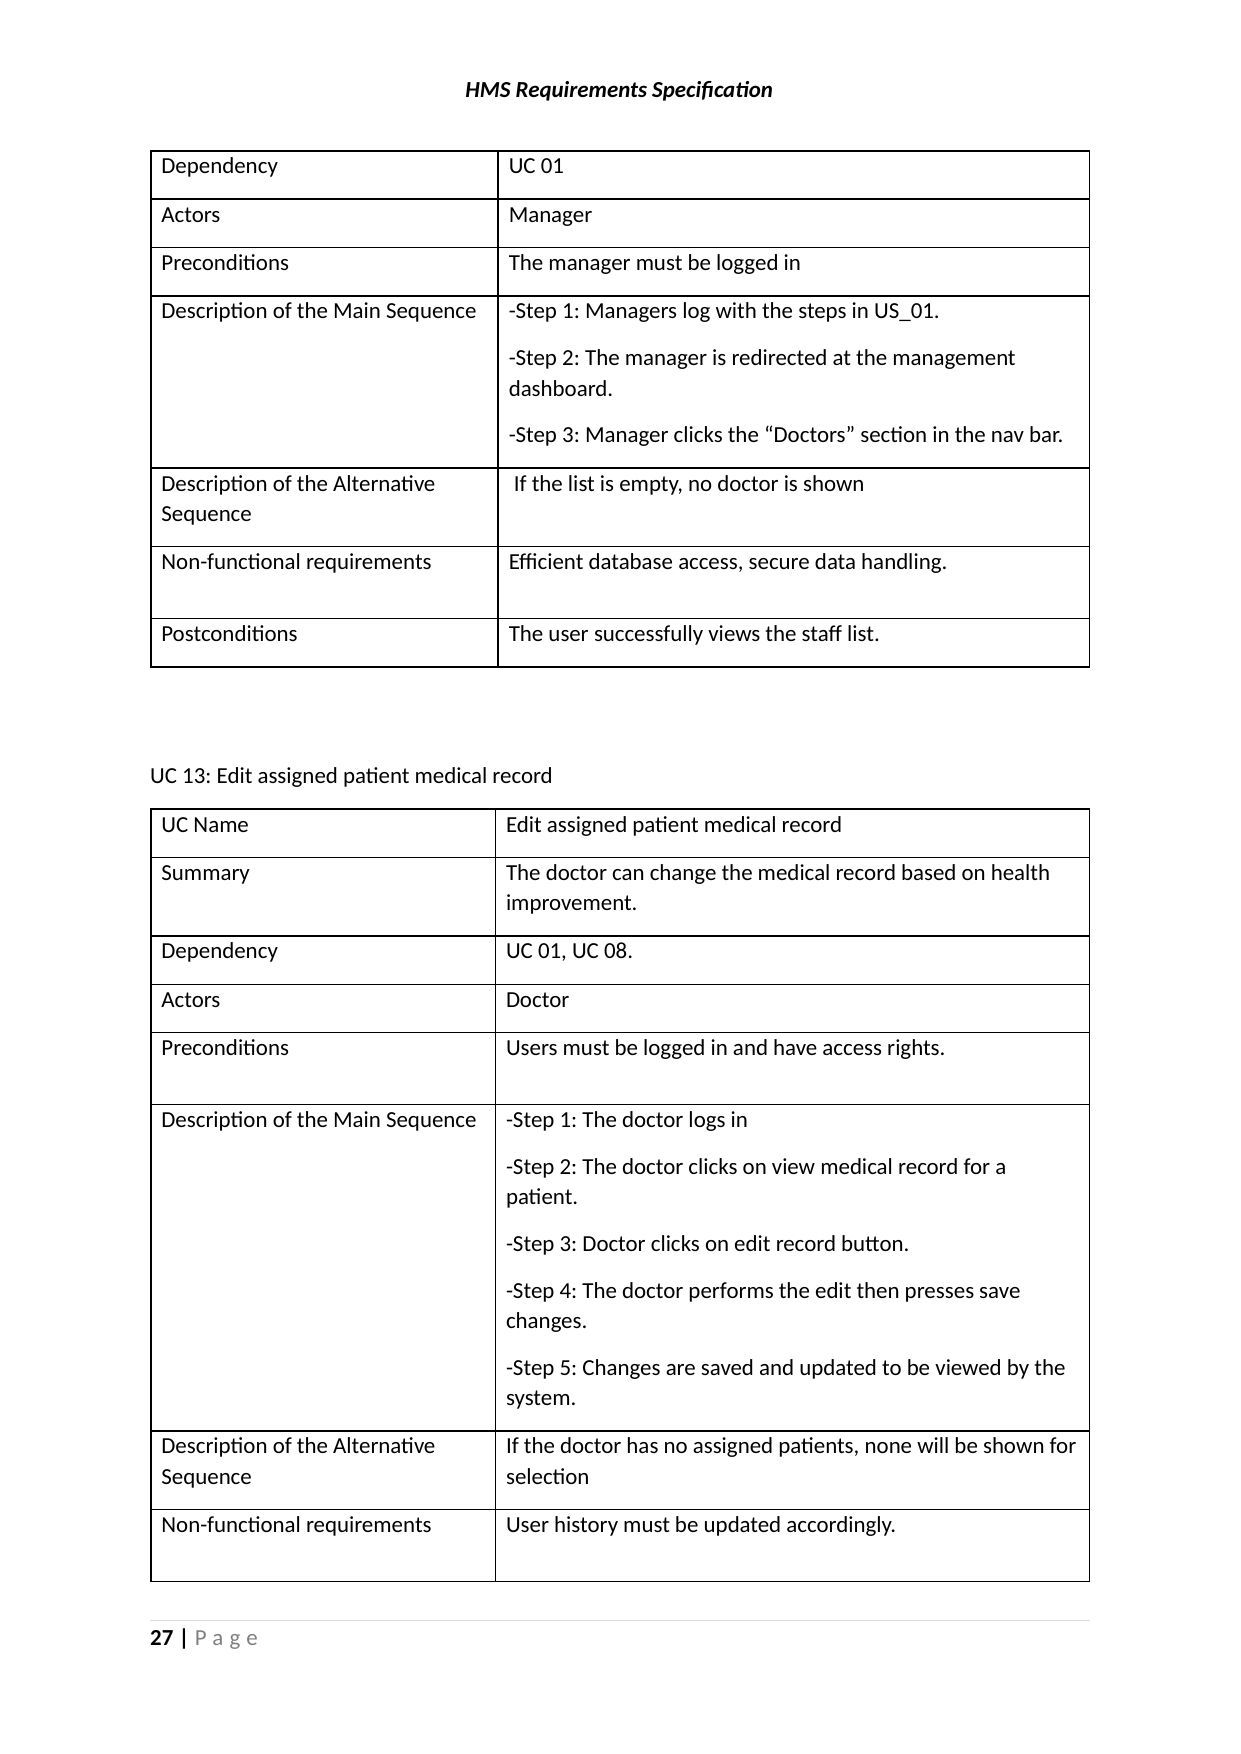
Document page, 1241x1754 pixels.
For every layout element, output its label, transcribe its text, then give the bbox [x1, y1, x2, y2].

table_cell -Step 1: The doctor logs in -Step 2: The doctor clicks on view medical record for a patient. -Step 3: Doctor clicks on edit record button. -Step 4: The doctor performs the edit then presses save changes. -Step 5: Changes are saved and updated to be viewed by the system. [496, 1105, 1089, 1430]
table_cell User history must be updated accordingly. [496, 1510, 1089, 1581]
table_cell Doctor [496, 985, 1089, 1032]
table_cell Actors [152, 200, 497, 247]
table_cell If the list is empty, no doctor is shown [499, 469, 1089, 546]
table_cell Description of the Alternative Sequence [152, 469, 497, 546]
table_cell Preconditions [152, 1033, 495, 1104]
table_cell Dependency [152, 152, 497, 198]
table_cell Dependency [152, 937, 495, 983]
table_cell Actors [152, 985, 495, 1032]
table_cell Non-functional requirements [152, 547, 497, 618]
table_cell Description of the Alternative Sequence [152, 1432, 495, 1509]
table_cell Efficient database access, secure data handling. [499, 547, 1089, 618]
table_cell UC 01, UC 08. [496, 937, 1089, 983]
table_cell Manager [499, 200, 1089, 247]
text UC 13: Edit assigned patient medical record [150, 761, 1090, 789]
table_cell If the doctor has no assigned patients, none will be shown for selection [496, 1432, 1089, 1509]
table_cell The doctor can change the medical record based on health improvement. [496, 858, 1089, 935]
table_cell Non-functional requirements [152, 1510, 495, 1581]
table_cell Postconditions [152, 619, 497, 666]
table_cell Description of the Main Sequence [152, 1105, 495, 1430]
table_cell Users must be logged in and have access rights. [496, 1033, 1089, 1104]
table_header Edit assigned patient medical record [496, 810, 1089, 857]
table_cell UC 01 [499, 152, 1089, 198]
table_cell Description of the Main Sequence [152, 297, 497, 467]
table_cell The manager must be logged in [499, 248, 1089, 295]
table_cell The user successfully views the staff list. [499, 619, 1089, 666]
table_cell -Step 1: Managers log with the steps in US_01. -Step 2: The manager is redirected at the management dashboard. -Step 3: Manager clicks the “Doctors” section in the nav bar. [499, 297, 1089, 467]
table_cell Summary [152, 858, 495, 935]
table_header UC Name [152, 810, 495, 857]
table_cell Preconditions [152, 248, 497, 295]
